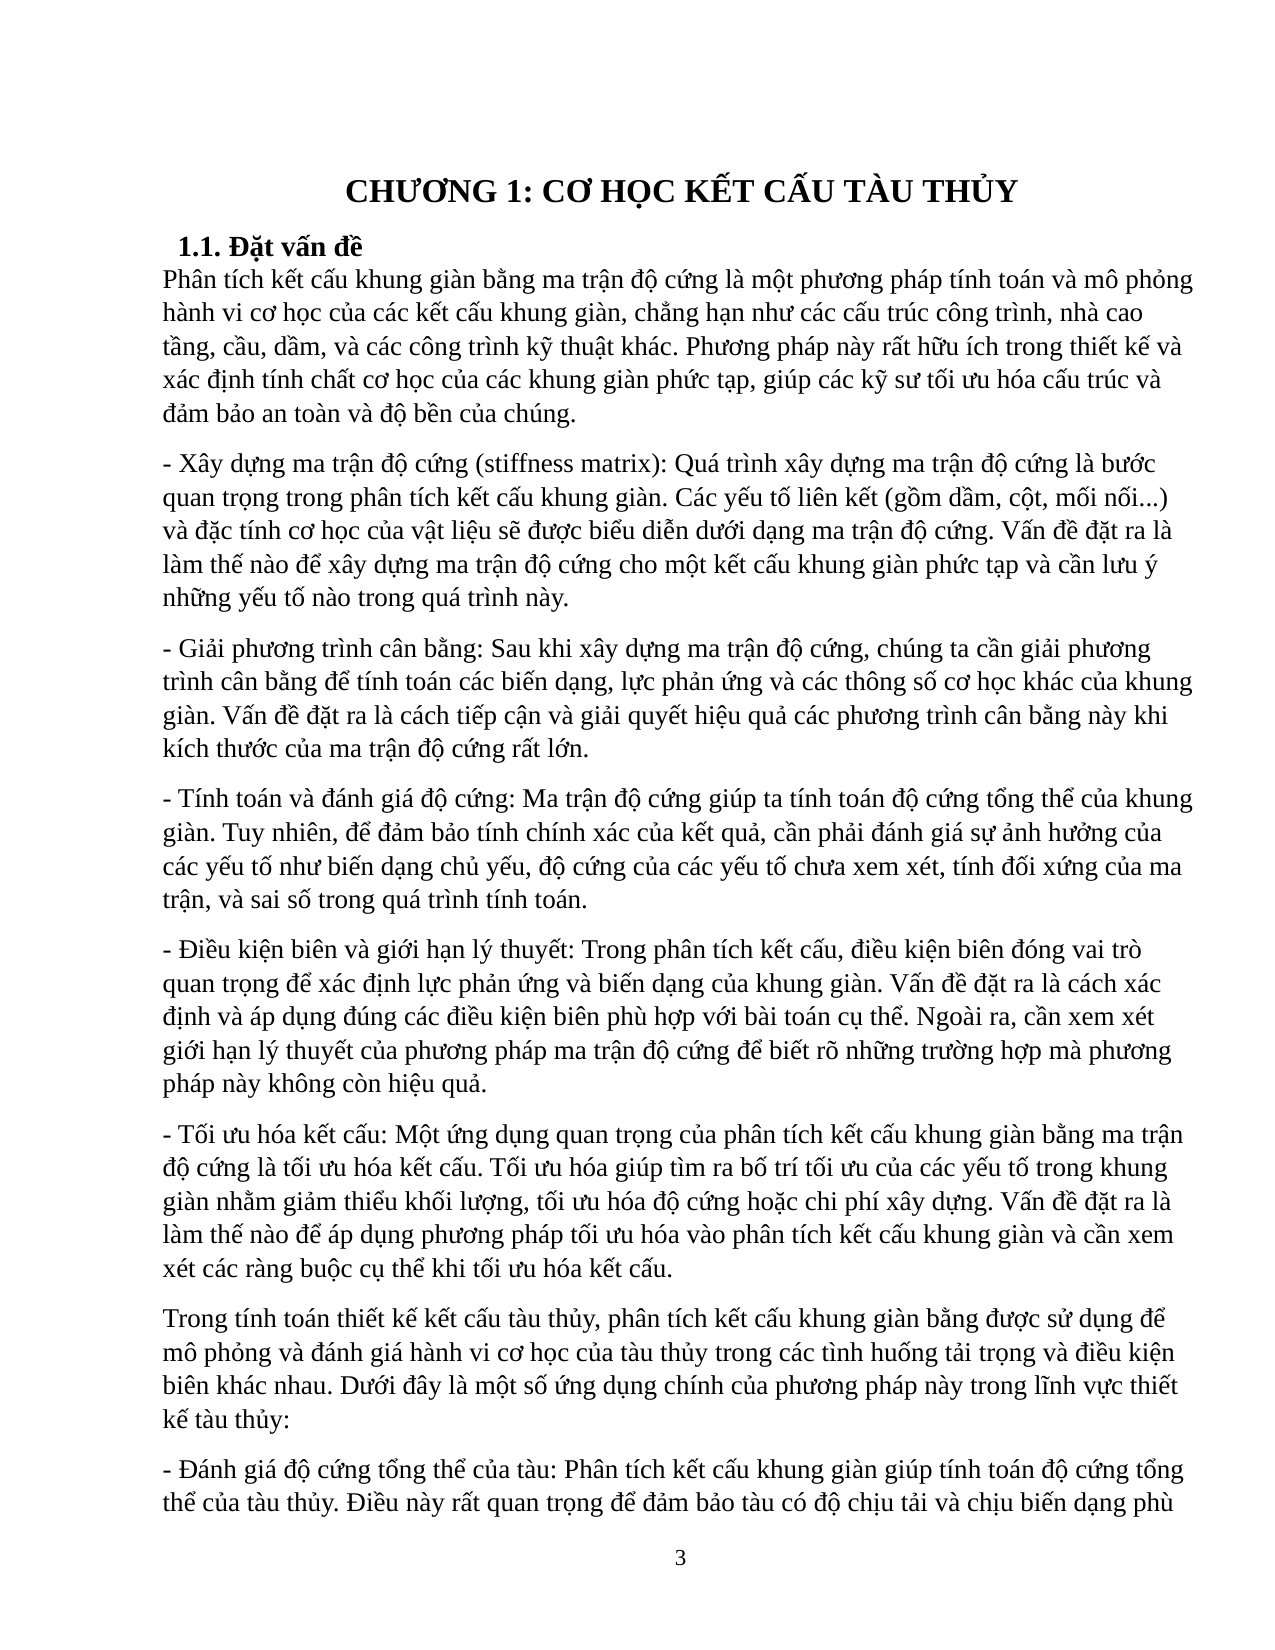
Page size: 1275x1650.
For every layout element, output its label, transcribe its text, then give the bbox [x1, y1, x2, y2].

subtitle 1.1. Đặt vấn đề [177, 229, 1198, 263]
text Trong tính toán thiết kế kết cấu tàu thủy, phân tích kết cấu khung giàn bằng được sử dụng để mô phỏng và đánh giá hành vi cơ học của tàu thủy trong các tình huống tải trọng và điều kiện biên khác nhau. Dưới đây là một số ứng dụng chính của phương pháp này trong lĩnh vực thiết kế tàu thủy: [162, 1302, 1198, 1434]
text - Xây dựng ma trận độ cứng (stiffness matrix): Quá trình xây dựng ma trận độ cứng là bước quan trọng trong phân tích kết cấu khung giàn. Các yếu tố liên kết (gồm dầm, cột, mối nối...) và đặc tính cơ học của vật liệu sẽ được biểu diễn dưới dạng ma trận độ cứng. Vấn đề đặt ra là làm thế nào để xây dựng ma trận độ cứng cho một kết cấu khung giàn phức tạp và cần lưu ý những yếu tố nào trong quá trình này. [162, 447, 1198, 613]
text - Giải phương trình cân bằng: Sau khi xây dựng ma trận độ cứng, chúng ta cần giải phương trình cân bằng để tính toán các biến dạng, lực phản ứng và các thông số cơ học khác của khung giàn. Vấn đề đặt ra là cách tiếp cận và giải quyết hiệu quả các phương trình cân bằng này khi kích thước của ma trận độ cứng rất lớn. [162, 632, 1198, 763]
text - Tối ưu hóa kết cấu: Một ứng dụng quan trọng của phân tích kết cấu khung giàn bằng ma trận độ cứng là tối ưu hóa kết cấu. Tối ưu hóa giúp tìm ra bố trí tối ưu của các yếu tố trong khung giàn nhằm giảm thiểu khối lượng, tối ưu hóa độ cứng hoặc chi phí xây dựng. Vấn đề đặt ra là làm thế nào để áp dụng phương pháp tối ưu hóa vào phân tích kết cấu khung giàn và cần xem xét các ràng buộc cụ thể khi tối ưu hóa kết cấu. [162, 1118, 1198, 1283]
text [162, 1453, 1198, 1518]
text - Điều kiện biên và giới hạn lý thuyết: Trong phân tích kết cấu, điều kiện biên đóng vai trò quan trọng để xác định lực phản ứng và biến dạng của khung giàn. Vấn đề đặt ra là cách xác định và áp dụng đúng các điều kiện biên phù hợp với bài toán cụ thể. Ngoài ra, cần xem xét giới hạn lý thuyết của phương pháp ma trận độ cứng để biết rõ những trường hợp mà phương pháp này không còn hiệu quả. [162, 933, 1198, 1099]
text - Tính toán và đánh giá độ cứng: Ma trận độ cứng giúp ta tính toán độ cứng tổng thể của khung giàn. Tuy nhiên, để đảm bảo tính chính xác của kết quả, cần phải đánh giá sự ảnh hưởng của các yếu tố như biến dạng chủ yếu, độ cứng của các yếu tố chưa xem xét, tính đối xứng của ma trận, và sai số trong quá trình tính toán. [162, 782, 1198, 914]
subtitle CHƯƠNG 1: CƠ HỌC KẾT CẤU TÀU THỦY [166, 171, 1198, 210]
text Phân tích kết cấu khung giàn bằng ma trận độ cứng là một phương pháp tính toán và mô phỏng hành vi cơ học của các kết cấu khung giàn, chẳng hạn như các cấu trúc công trình, nhà cao tầng, cầu, dầm, và các công trình kỹ thuật khác. Phương pháp này rất hữu ích trong thiết kế và xác định tính chất cơ học của các khung giàn phức tạp, giúp các kỹ sư tối ưu hóa cấu trúc và đảm bảo an toàn và độ bền của chúng. [162, 263, 1198, 428]
